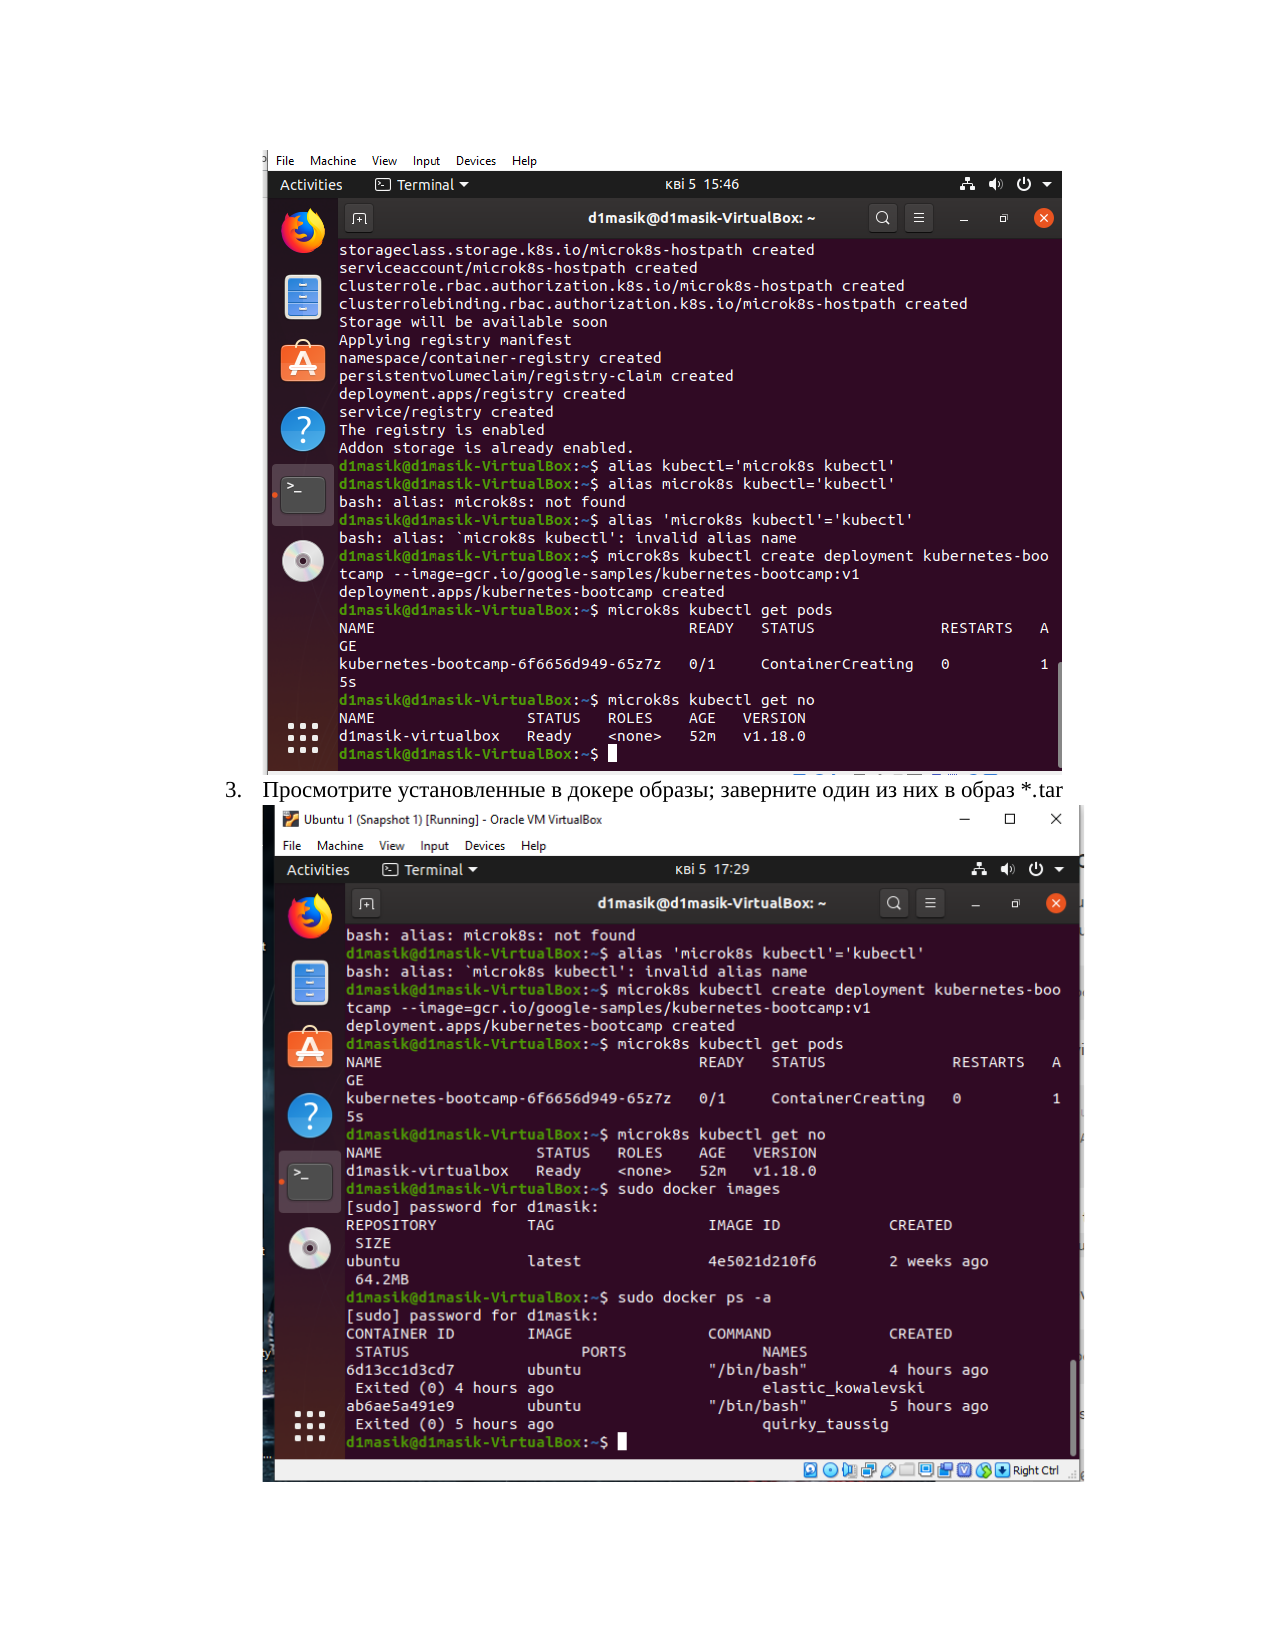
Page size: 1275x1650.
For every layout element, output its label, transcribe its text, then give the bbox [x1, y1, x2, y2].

picture [262, 150, 1062, 775]
picture [262, 805, 1085, 1482]
list Просмотрите установленные в докере образы; заверните один из них в образ *.tar [225, 777, 1125, 803]
